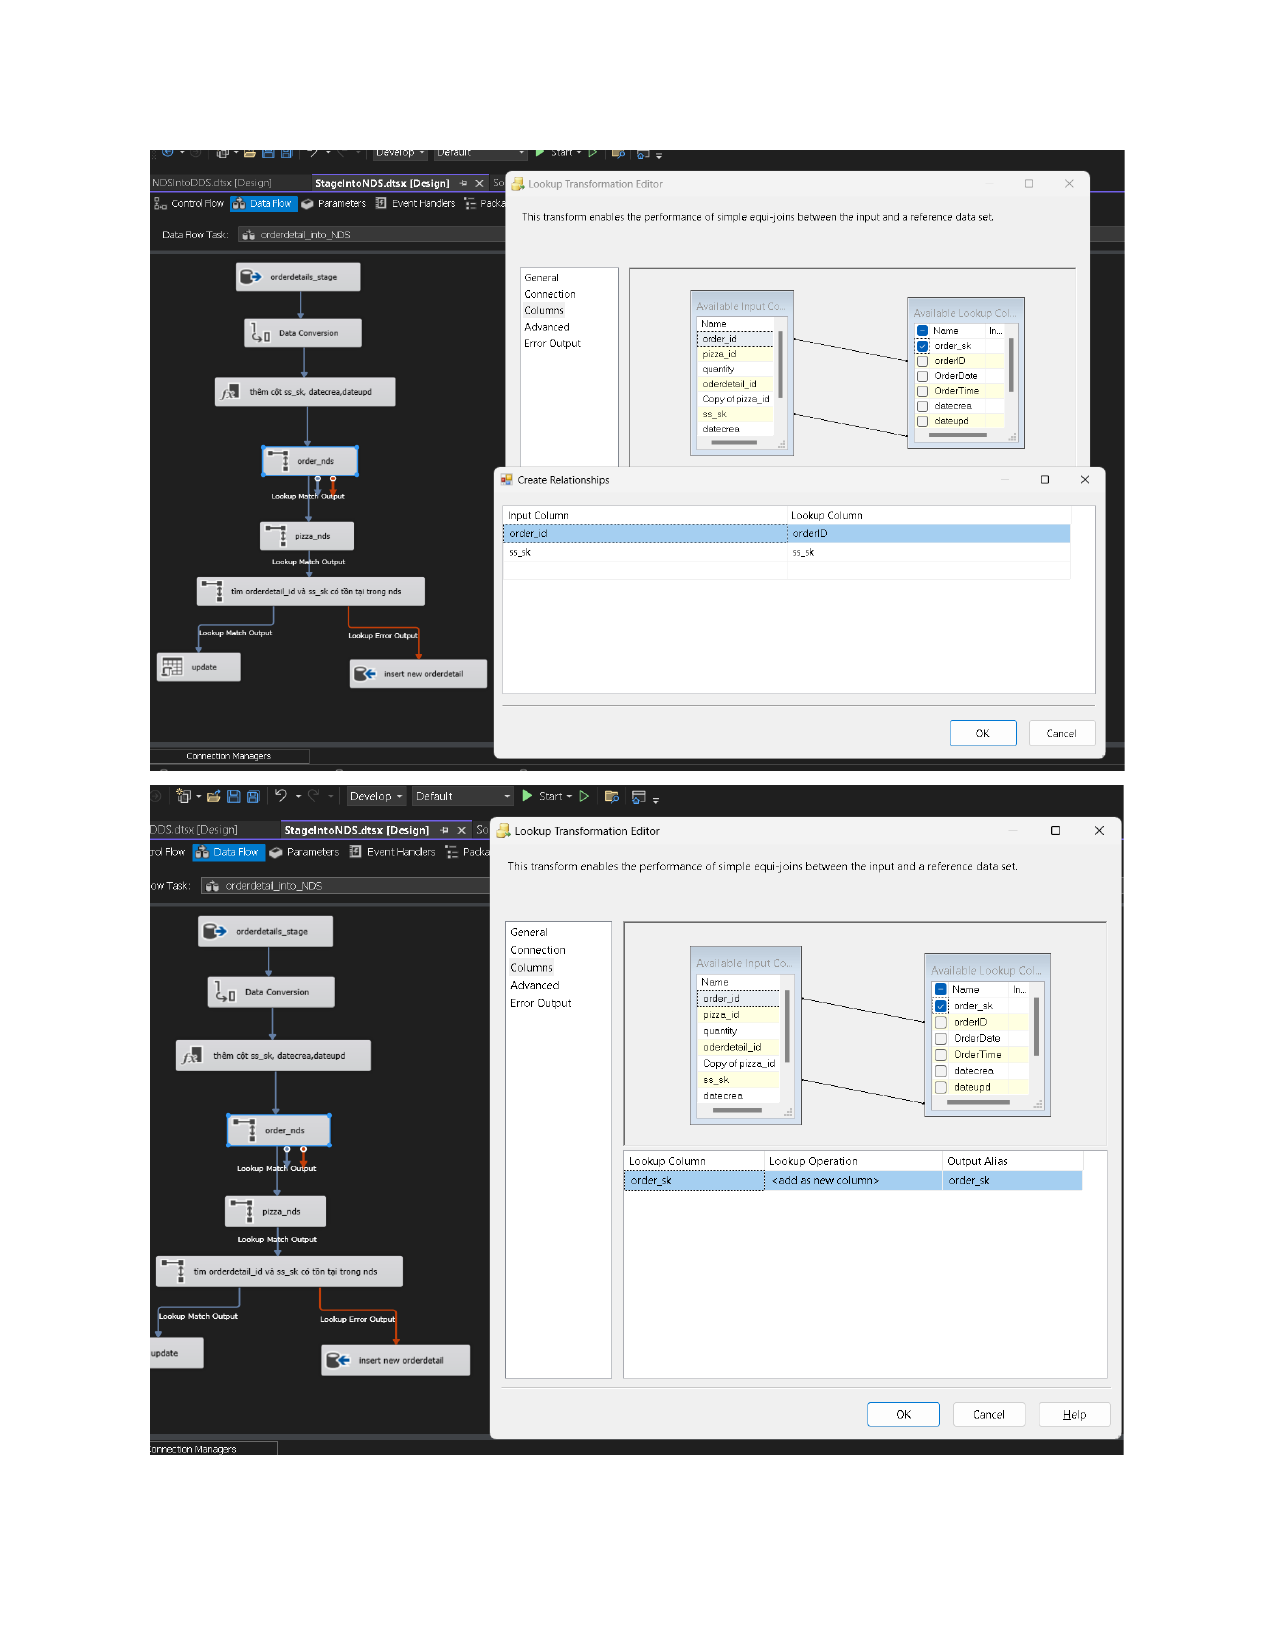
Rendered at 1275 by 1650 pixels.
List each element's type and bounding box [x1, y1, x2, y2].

picture [150, 150, 1125, 771]
picture [150, 785, 1124, 1455]
